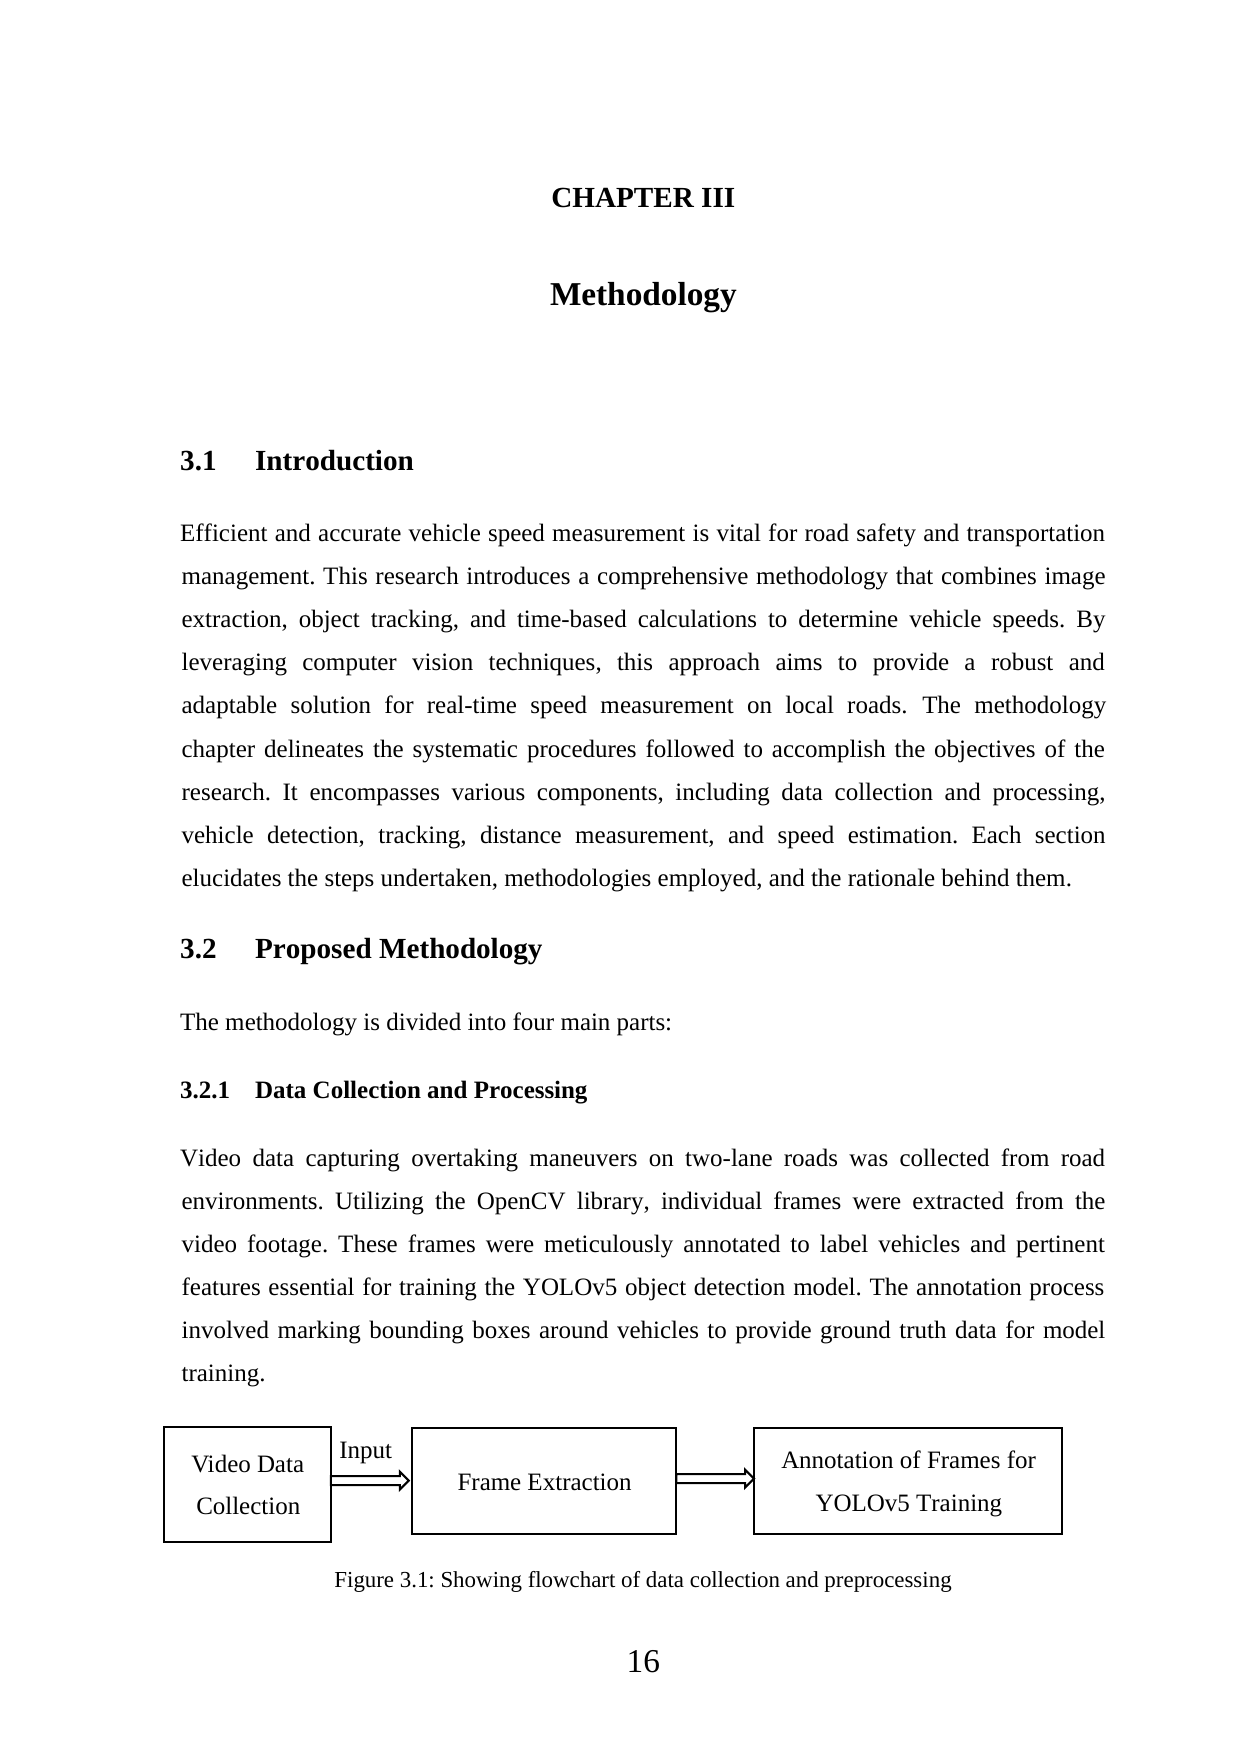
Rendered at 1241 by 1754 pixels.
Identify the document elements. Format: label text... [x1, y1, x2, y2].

text CHAPTER III [180, 181, 1106, 214]
text Video data capturing overtaking maneuvers on two-lane roads was collected from road environments. Utilizing the OpenCV library, individual frames were extracted from the video footage. These frames were meticulously annotated to label vehicles and pertinent features essential for training the YOLOv5 object detection model. The annotation process involved marking bounding boxes around vehicles to provide ground truth data for model training. [180, 1143, 1106, 1387]
text The methodology is divided into four main parts: [180, 1007, 1106, 1035]
text Methodology [180, 274, 1106, 312]
text 3.2 Proposed Methodology [180, 931, 1106, 965]
text Efficient and accurate vehicle speed measurement is vital for road safety and transportation management. This research introduces a comprehensive methodology that combines image extraction, object tracking, and time-based calculations to determine vehicle speeds. By leveraging computer vision techniques, this approach aims to provide a robust and adaptable solution for real-time speed measurement on local roads. The methodology chapter delineates the systematic procedures followed to accomplish the objectives of the research. It encompasses various components, including data collection and processing, vehicle detection, tracking, distance measurement, and speed estimation. Each section elucidates the steps undertaken, methodologies employed, and the rationale behind them. [180, 518, 1106, 892]
text 3.1 Introduction [180, 443, 1106, 476]
text 3.2.1 Data Collection and Processing [180, 1075, 1106, 1103]
text Figure 3.1: Showing flowchart of data collection and preprocessing [180, 1566, 1106, 1593]
